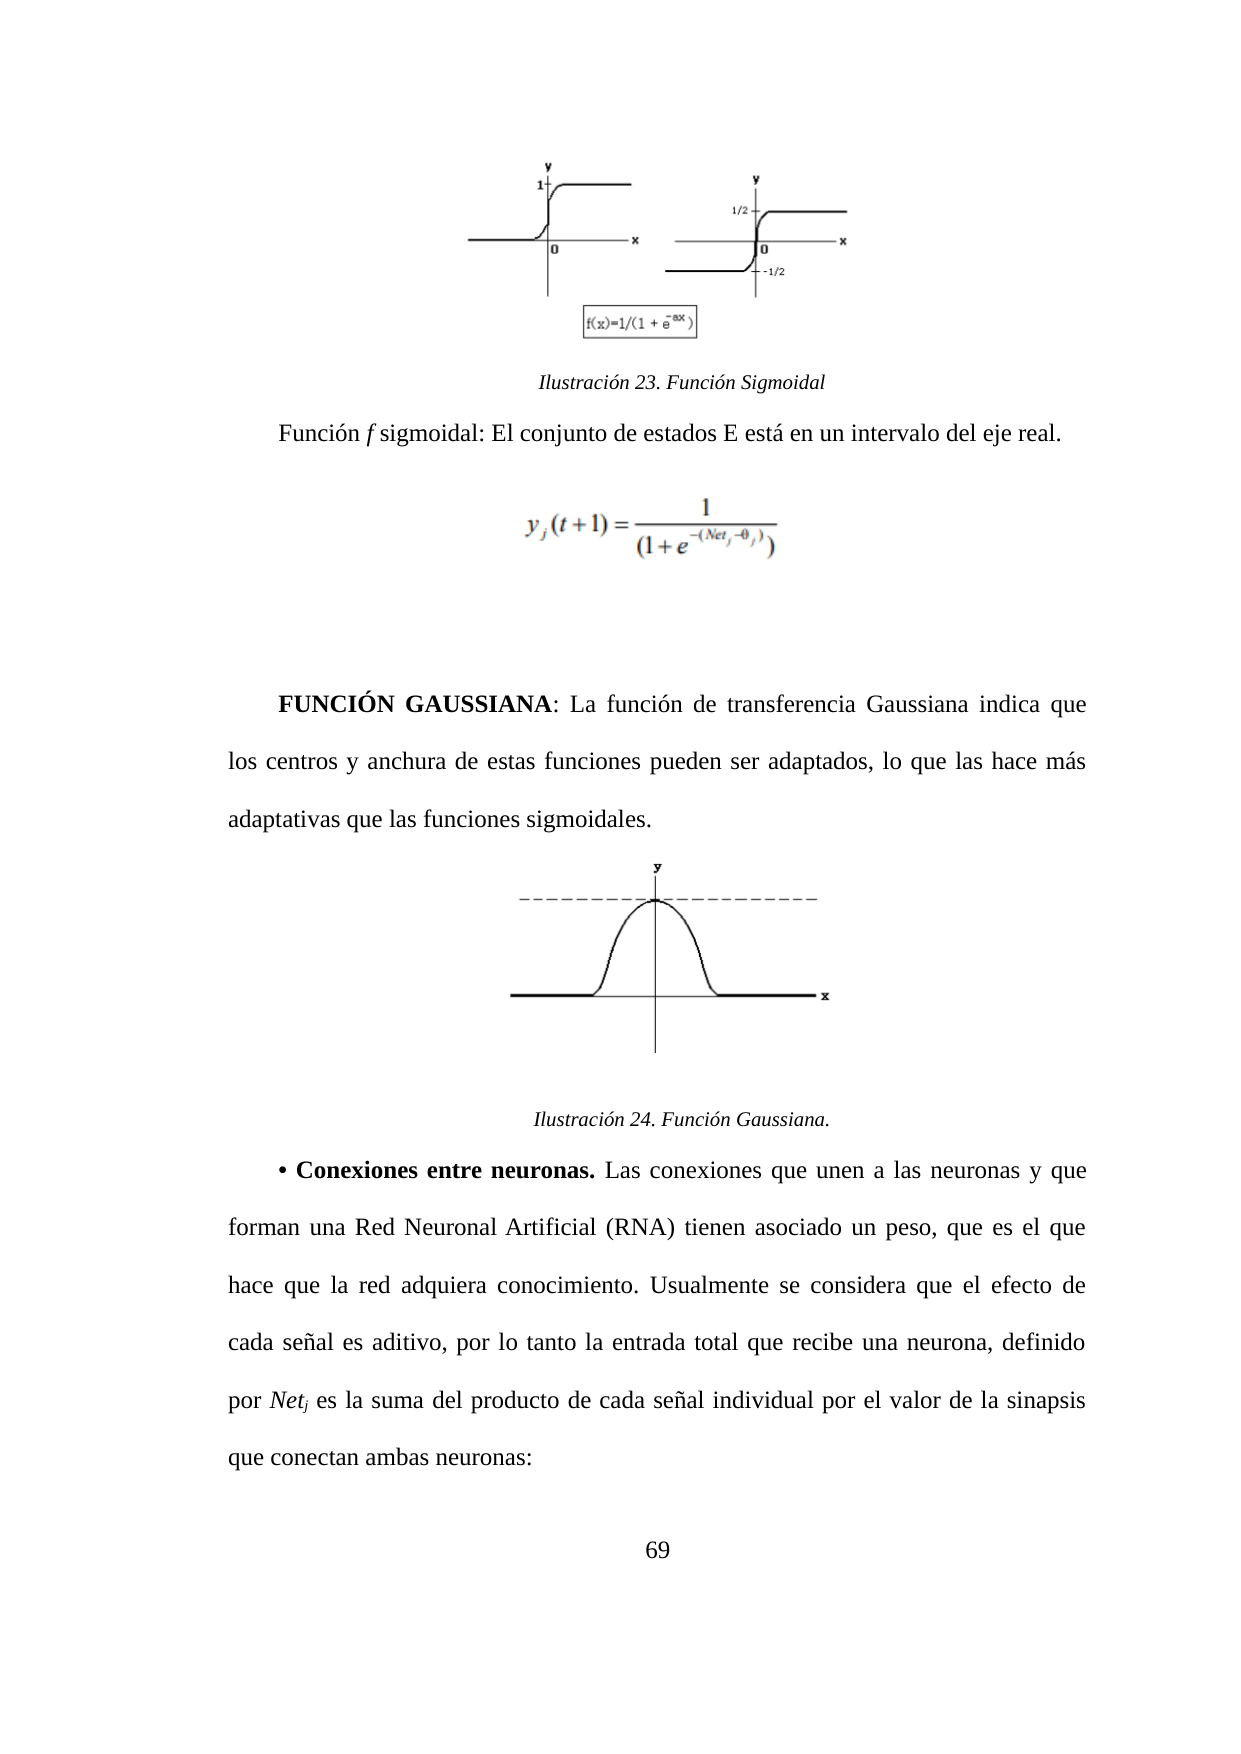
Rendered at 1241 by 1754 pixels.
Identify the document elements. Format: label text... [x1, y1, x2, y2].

picture [451, 861, 865, 1054]
text Función f sigmoidal: El conjunto de estados E está en un intervalo del eje real. [228, 418, 1087, 446]
text FUNCIÓN GAUSSIANA: La función de transferencia Gaussiana indica que los centros y anchura de estas funciones pueden ser adaptados, lo que las hace más adaptativas que las funciones sigmoidales. [228, 689, 1087, 832]
picture [511, 475, 804, 574]
picture [451, 153, 865, 346]
text • Conexiones entre neuronas. Las conexiones que unen a las neuronas y que forman una Red Neuronal Artificial (RNA) tienen asociado un peso, que es el que hace que la red adquiera conocimiento. Usualmente se considera que el efecto de cada señal es aditivo, por lo tanto la entrada total que recibe una neurona, definido por Netj es la suma del producto de cada señal individual por el valor de la sinapsis que conectan ambas neuronas: [228, 1155, 1087, 1471]
